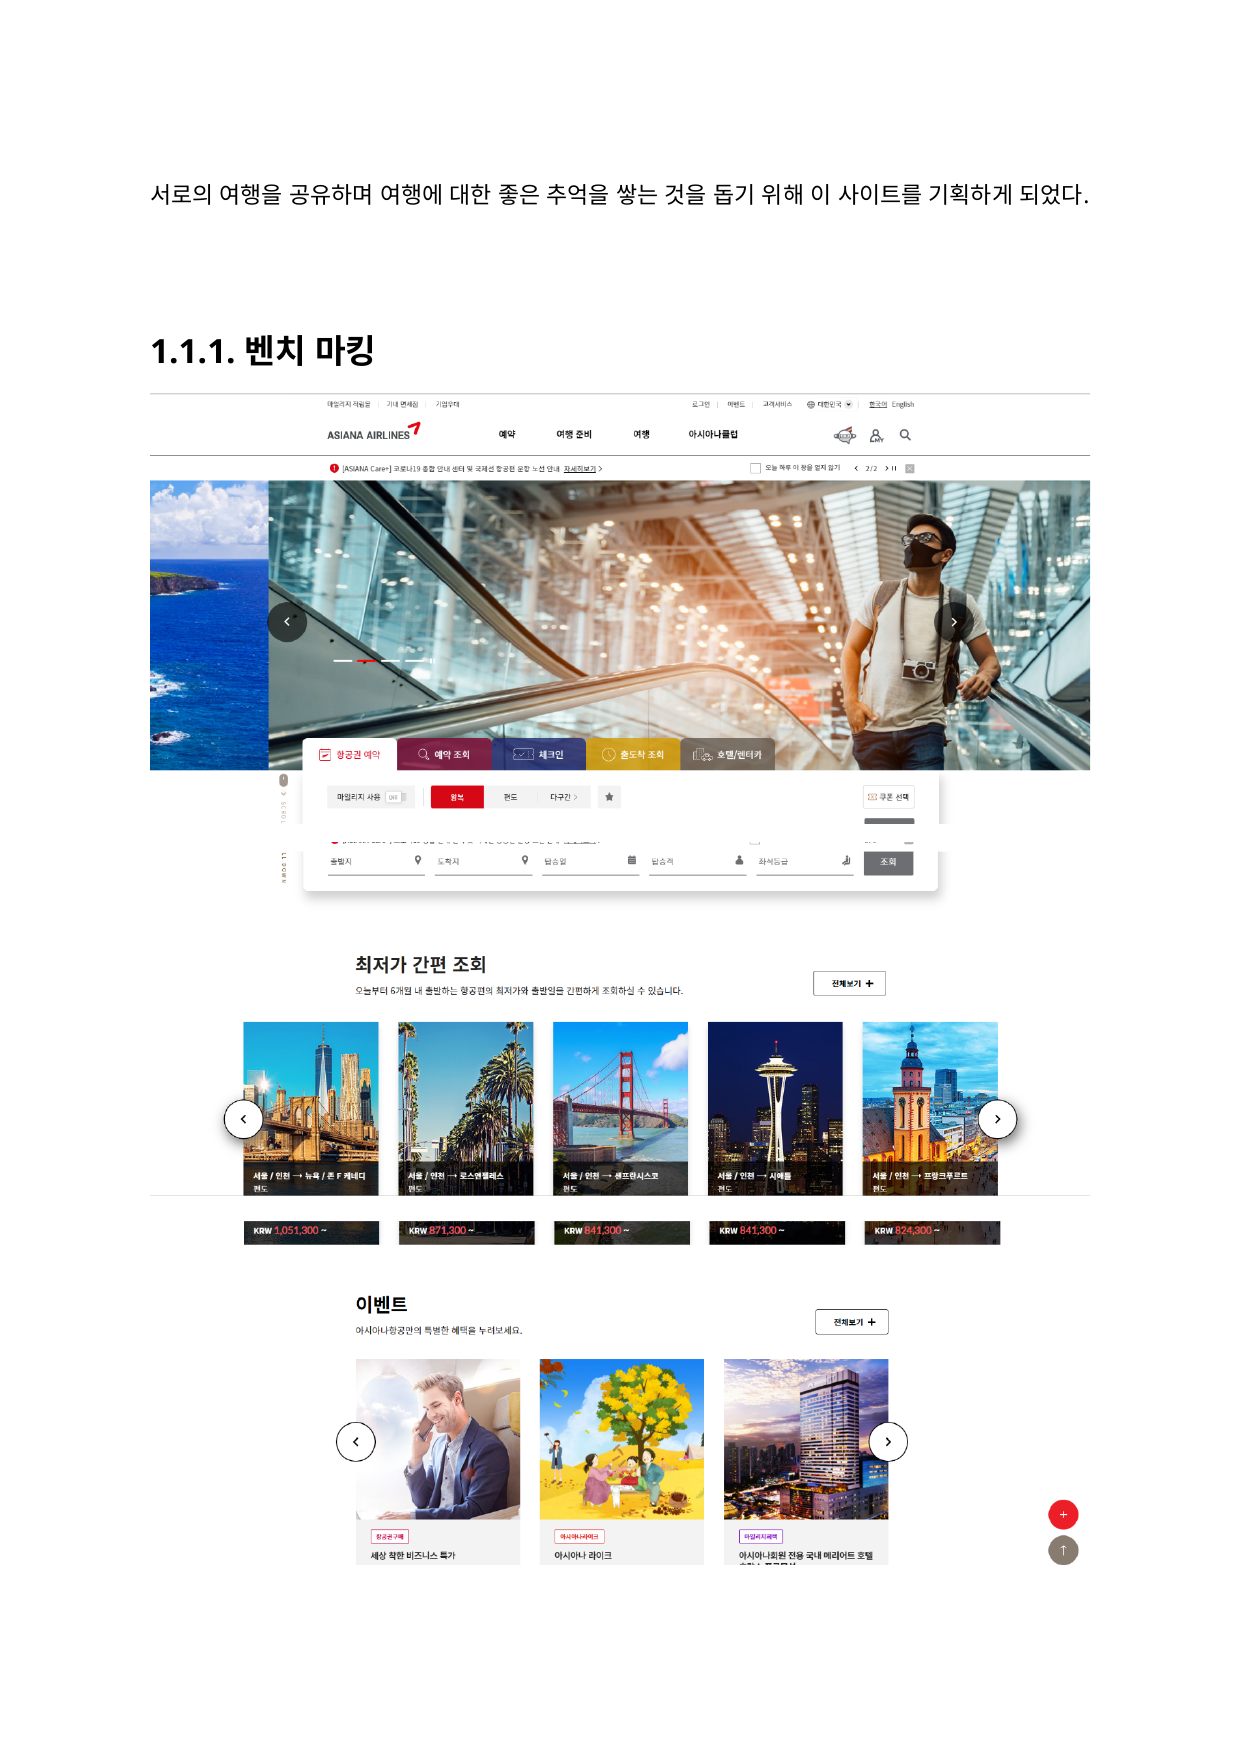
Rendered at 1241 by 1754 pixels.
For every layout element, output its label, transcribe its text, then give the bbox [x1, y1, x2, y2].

subtitle 1.1.1. 벤치 마킹 [150, 324, 1090, 373]
picture [150, 393, 1091, 824]
picture [150, 842, 1091, 1196]
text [150, 177, 1090, 211]
picture [150, 1214, 1091, 1565]
